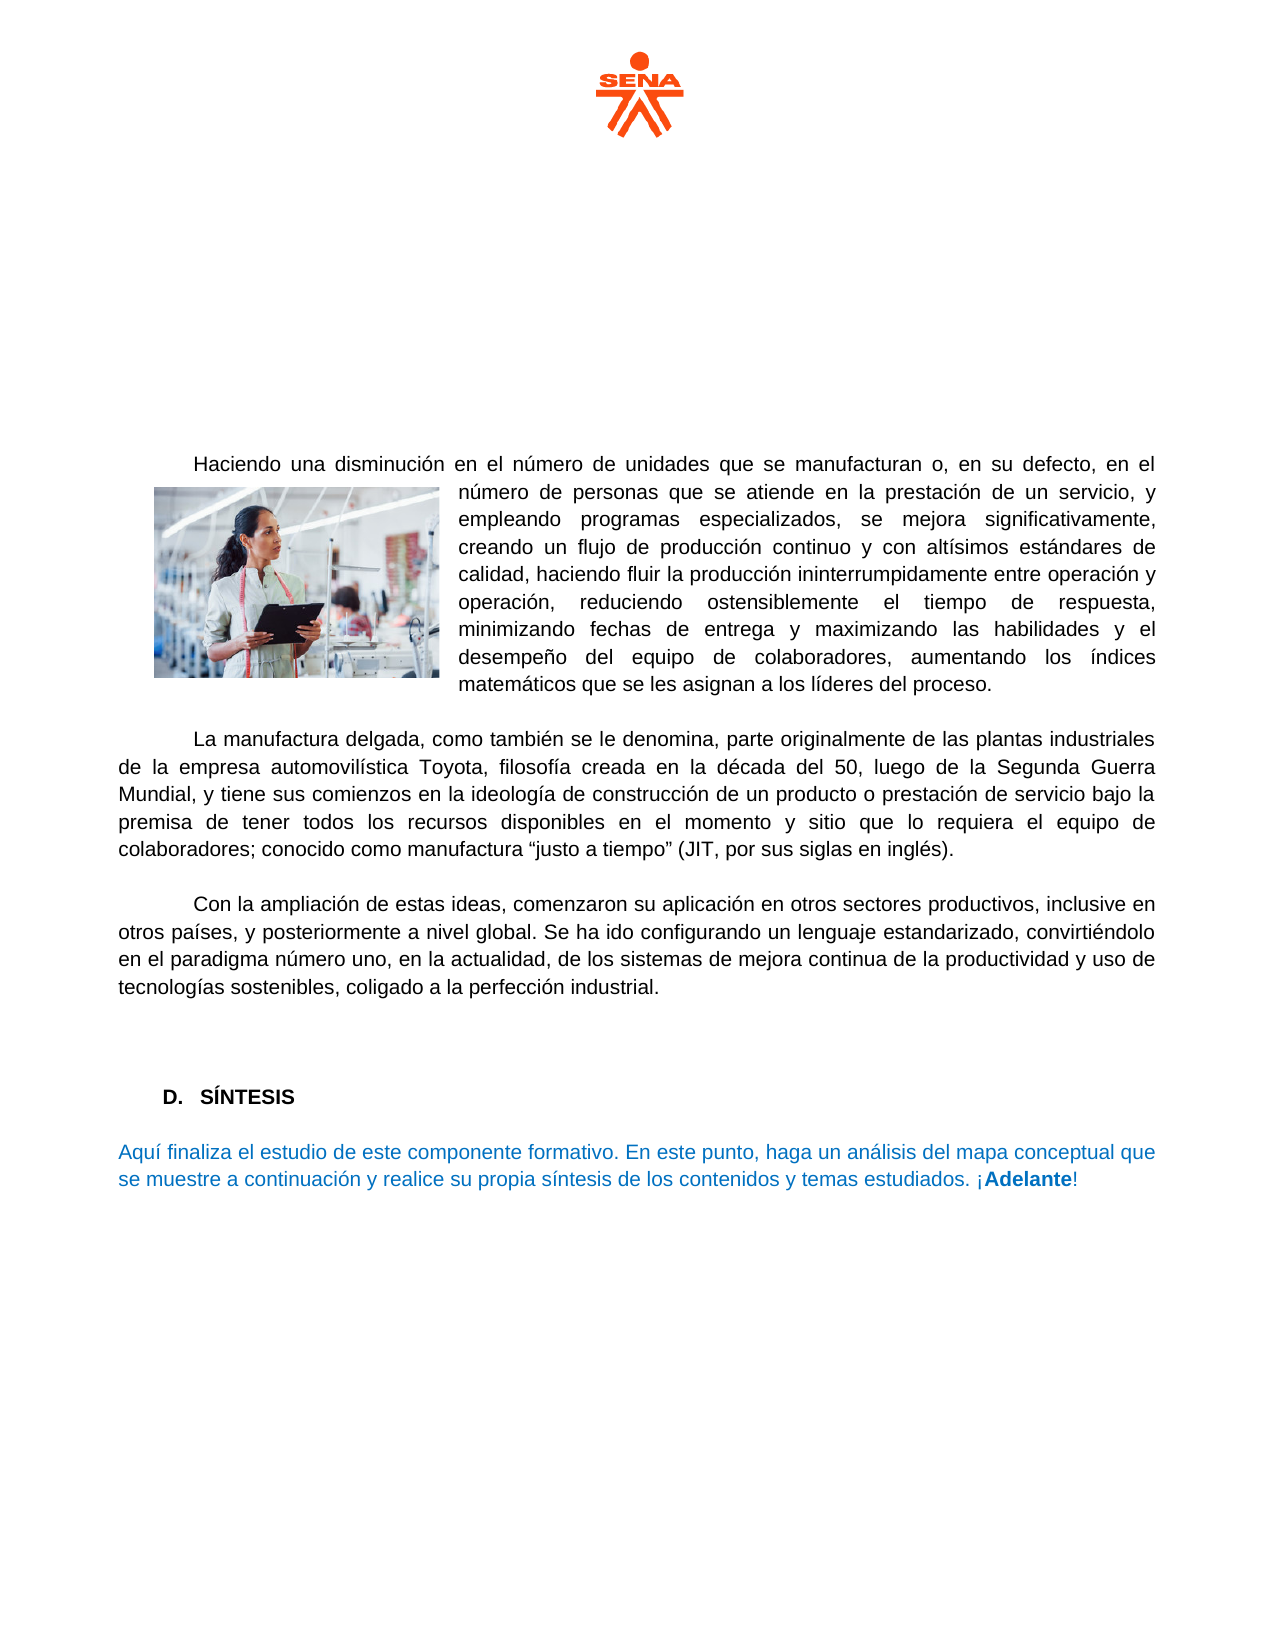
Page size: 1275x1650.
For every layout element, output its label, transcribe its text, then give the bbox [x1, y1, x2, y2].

text La manufactura delgada, como también se le denomina, parte originalmente de las plantas industriales de la empresa automovilística Toyota, filosofía creada en la década del 50, luego de la Segunda Guerra Mundial, y tiene sus comienzos en la ideología de construcción de un producto o prestación de servicio bajo la premisa de tener todos los recursos disponibles en el momento y sitio que lo requiera el equipo de colaboradores; conocido como manufactura “justo a tiempo” (JIT, por sus siglas en inglés). [118, 727, 1157, 861]
text Aquí finaliza el estudio de este componente formativo. En este punto, haga un análisis del mapa conceptual que se muestre a continuación y realice su propia síntesis de los contenidos y temas estudiados. ¡Adelante! [118, 1140, 1157, 1191]
text Haciendo una disminución en el número de unidades que se manufacturan o, en su defecto, en el número de personas que se atiende en la prestación de un servicio, y empleando programas especializados, se mejora significativamente, creando un flujo de producción continuo y con altísimos estándares de calidad, haciendo fluir la producción ininterrumpidamente entre operación y operación, reduciendo ostensiblemente el tiempo de respuesta, minimizando fechas de entrega y maximizando las habilidades y el desempeño del equipo de colaboradores, aumentando los índices matemáticos que se les asignan a los líderes del proceso. [118, 452, 1157, 696]
text Con la ampliación de estas ideas, comenzaron su aplicación en otros sectores productivos, inclusive en otros países, y posteriormente a nivel global. Se ha ido configurando un lenguaje estandarizado, convirtiéndolo en el paradigma número uno, en la actualidad, de los sistemas de mejora continua de la productividad y uso de tecnologías sostenibles, coligado a la perfección industrial. [118, 892, 1157, 999]
picture [154, 487, 440, 678]
list SÍNTESIS [162, 1085, 1157, 1109]
picture [585, 48, 690, 142]
